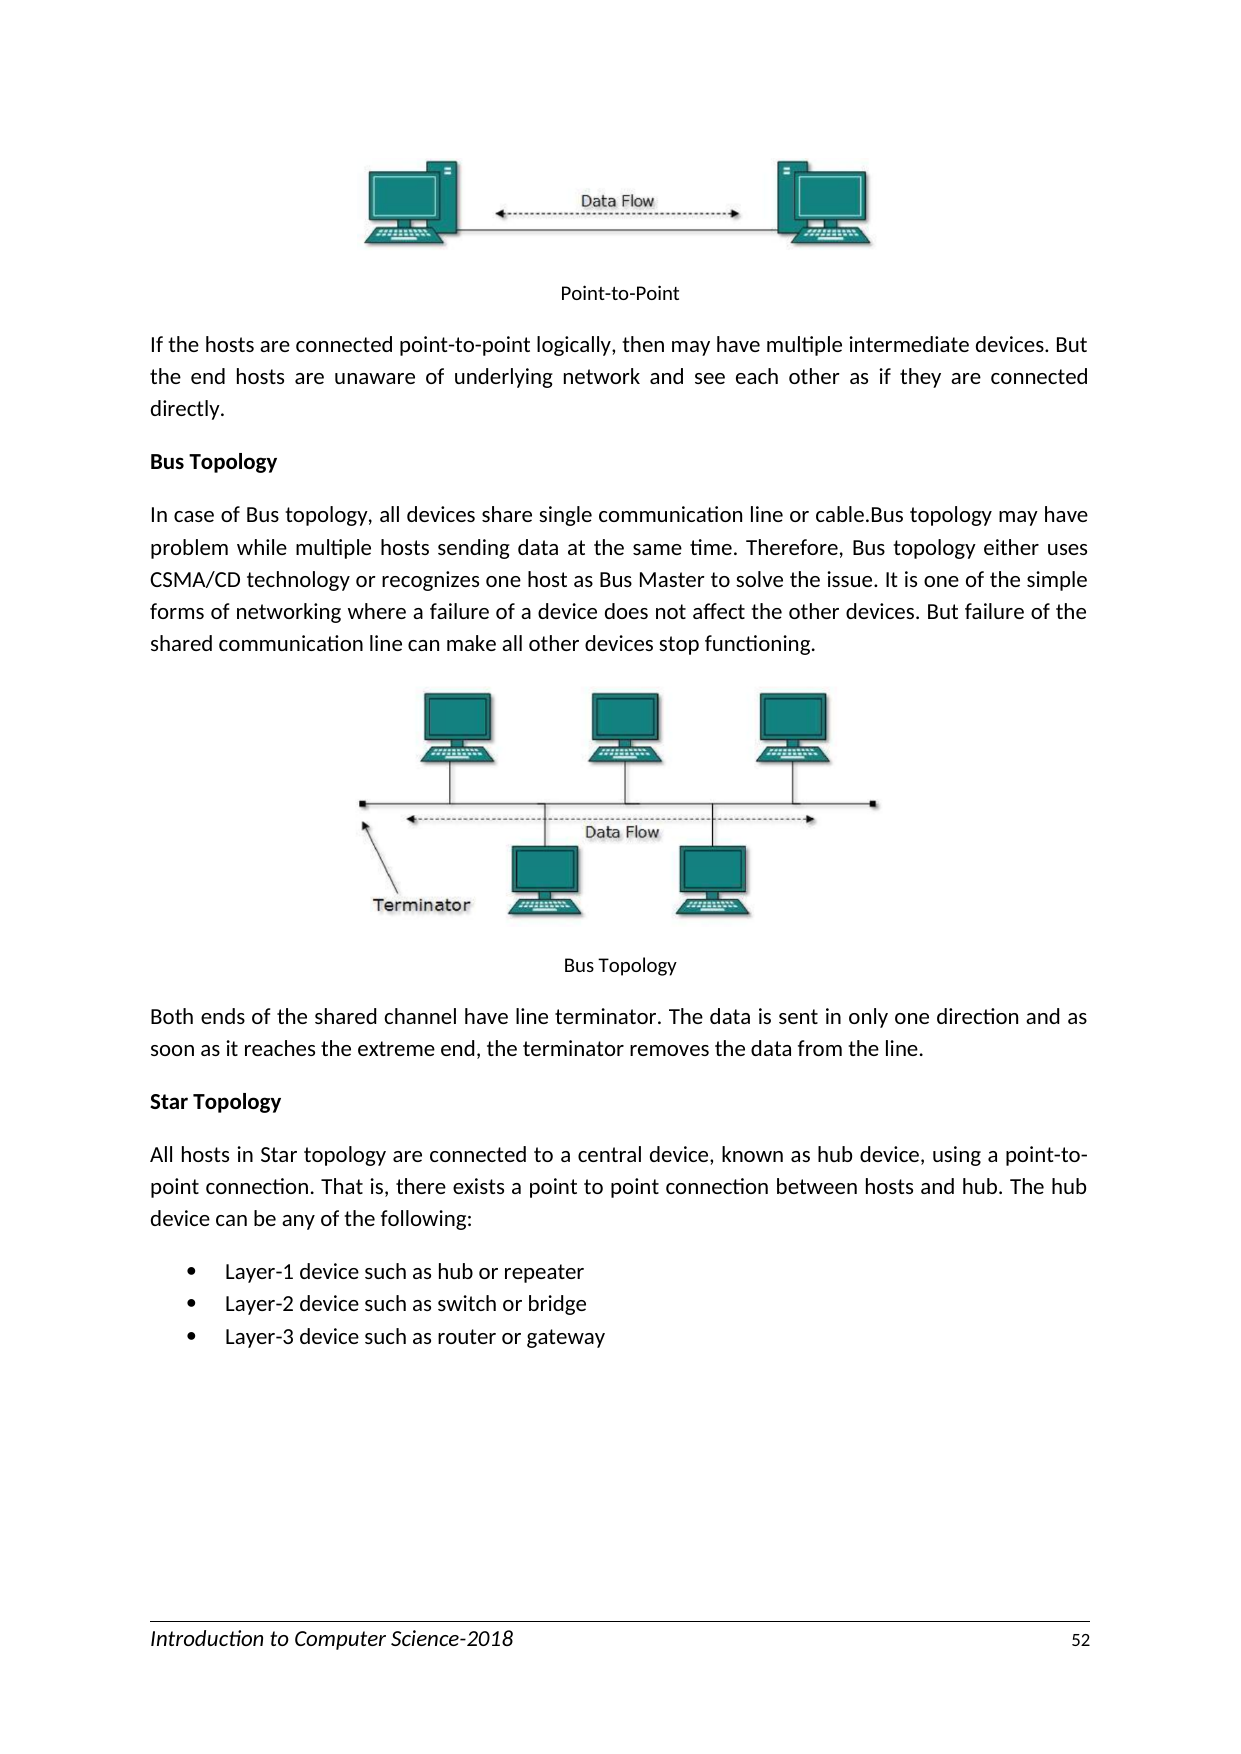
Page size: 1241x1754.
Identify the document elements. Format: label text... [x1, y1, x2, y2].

text In case of Bus topology, all devices share single communication line or cable.Bus topology may have problem while multiple hosts sending data at the same time. Therefore, Bus topology either uses CSMA/CD technology or recognizes one host as Bus Master to solve the issue. It is one of the simple forms of networking where a failure of a device does not affect the other devices. But failure of the shared communication line can make all other devices stop functioning. [150, 501, 1090, 657]
text Point-to-Point [150, 280, 1090, 306]
text Both ends of the shared channel have line terminator. The data is sent in only one direction and as soon as it reaches the extreme end, the terminator removes the data from the line. [150, 1002, 1090, 1062]
text Star Topology [150, 1087, 1090, 1115]
text If the hosts are connected point-to-point logically, then may have multiple intermediate devices. But the end hosts are unaware of underlying network and see each other as if they are connected directly. [150, 330, 1090, 422]
text All hosts in Star topology are connected to a central device, known as hub device, using a point-to-point connection. That is, there exists a point to point connection between hosts and hub. The hub device can be any of the following: [150, 1140, 1090, 1232]
text Bus Topology [150, 952, 1090, 977]
list Layer-2 device such as switch or bridge [187, 1289, 1090, 1318]
picture [352, 682, 889, 927]
picture [355, 150, 885, 256]
text Bus Topology [150, 447, 1090, 476]
list Layer-3 device such as router or gateway [187, 1322, 1090, 1350]
list Layer-1 device such as hub or repeater [187, 1257, 1090, 1285]
